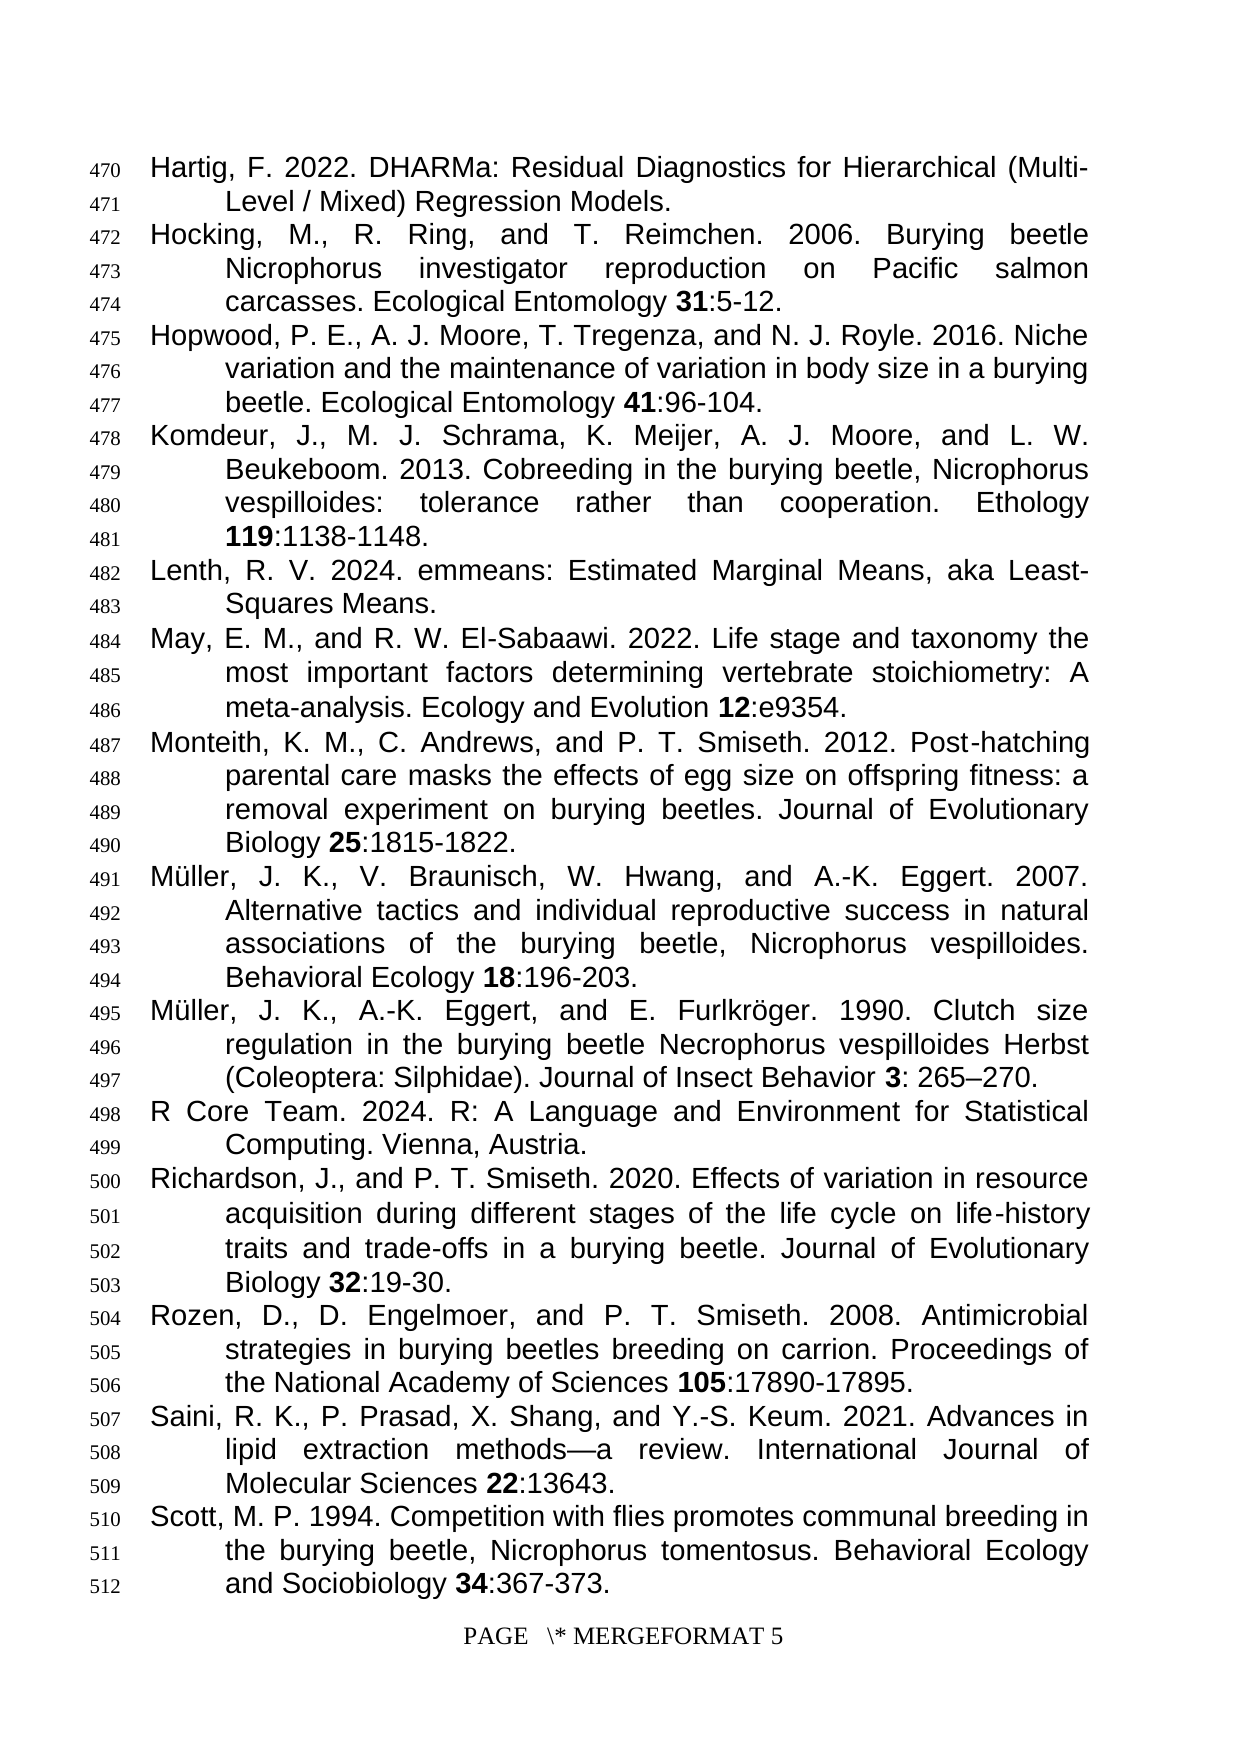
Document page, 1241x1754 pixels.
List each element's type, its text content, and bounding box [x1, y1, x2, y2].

text Saini, R. K., P. Prasad, X. Shang, and Y.-S. Keum. 2021. Advances in lipid extraction methods—a review. International Journal of Molecular Sciences 22:13643. [150, 1399, 1090, 1499]
text Rozen, D., D. Engelmoer, and P. T. Smiseth. 2008. Antimicrobial strategies in burying beetles breeding on carrion. Proceedings of the National Academy of Sciences 105:17890-17895. [150, 1298, 1090, 1399]
text Hocking, M., R. Ring, and T. Reimchen. 2006. Burying beetle Nicrophorus investigator reproduction on Pacific salmon carcasses. Ecological Entomology 31:5-12. [150, 217, 1090, 318]
text Richardson, J., and P. T. Smiseth. 2020. Effects of variation in resource acquisition during different stages of the life cycle on life‐history traits and trade‐offs in a burying beetle. Journal of Evolutionary Biology 32:19-30. [150, 1161, 1090, 1298]
text Komdeur, J., M. J. Schrama, K. Meijer, A. J. Moore, and L. W. Beukeboom. 2013. Cobreeding in the burying beetle, Nicrophorus vespilloides: tolerance rather than cooperation. Ethology 119:1138-1148. [150, 418, 1090, 552]
text R Core Team. 2024. R: A Language and Environment for Statistical Computing. Vienna, Austria. [150, 1094, 1090, 1161]
text Lenth, R. V. 2024. emmeans: Estimated Marginal Means, aka Least-Squares Means. [150, 552, 1090, 619]
text May, E. M., and R. W. El‐Sabaawi. 2022. Life stage and taxonomy the most important factors determining vertebrate stoichiometry: A meta‐analysis. Ecology and Evolution 12:e9354. [150, 619, 1090, 723]
text Hopwood, P. E., A. J. Moore, T. Tregenza, and N. J. Royle. 2016. Niche variation and the maintenance of variation in body size in a burying beetle. Ecological Entomology 41:96-104. [150, 318, 1090, 418]
text Müller, J. K., A.-K. Eggert, and E. Furlkröger. 1990. Clutch size regulation in the burying beetle Necrophorus vespilloides Herbst (Coleoptera: Silphidae). Journal of Insect Behavior 3: 265–270. [150, 993, 1090, 1094]
text Monteith, K. M., C. Andrews, and P. T. Smiseth. 2012. Post‐hatching parental care masks the effects of egg size on offspring fitness: a removal experiment on burying beetles. Journal of Evolutionary Biology 25:1815-1822. [150, 723, 1090, 859]
text Müller, J. K., V. Braunisch, W. Hwang, and A.-K. Eggert. 2007. Alternative tactics and individual reproductive success in natural associations of the burying beetle, Nicrophorus vespilloides. Behavioral Ecology 18:196-203. [150, 859, 1090, 993]
text Hartig, F. 2022. DHARMa: Residual Diagnostics for Hierarchical (Multi-Level / Mixed) Regression Models. [150, 150, 1090, 217]
text Scott, M. P. 1994. Competition with flies promotes communal breeding in the burying beetle, Nicrophorus tomentosus. Behavioral Ecology and Sociobiology 34:367-373. [150, 1499, 1090, 1600]
